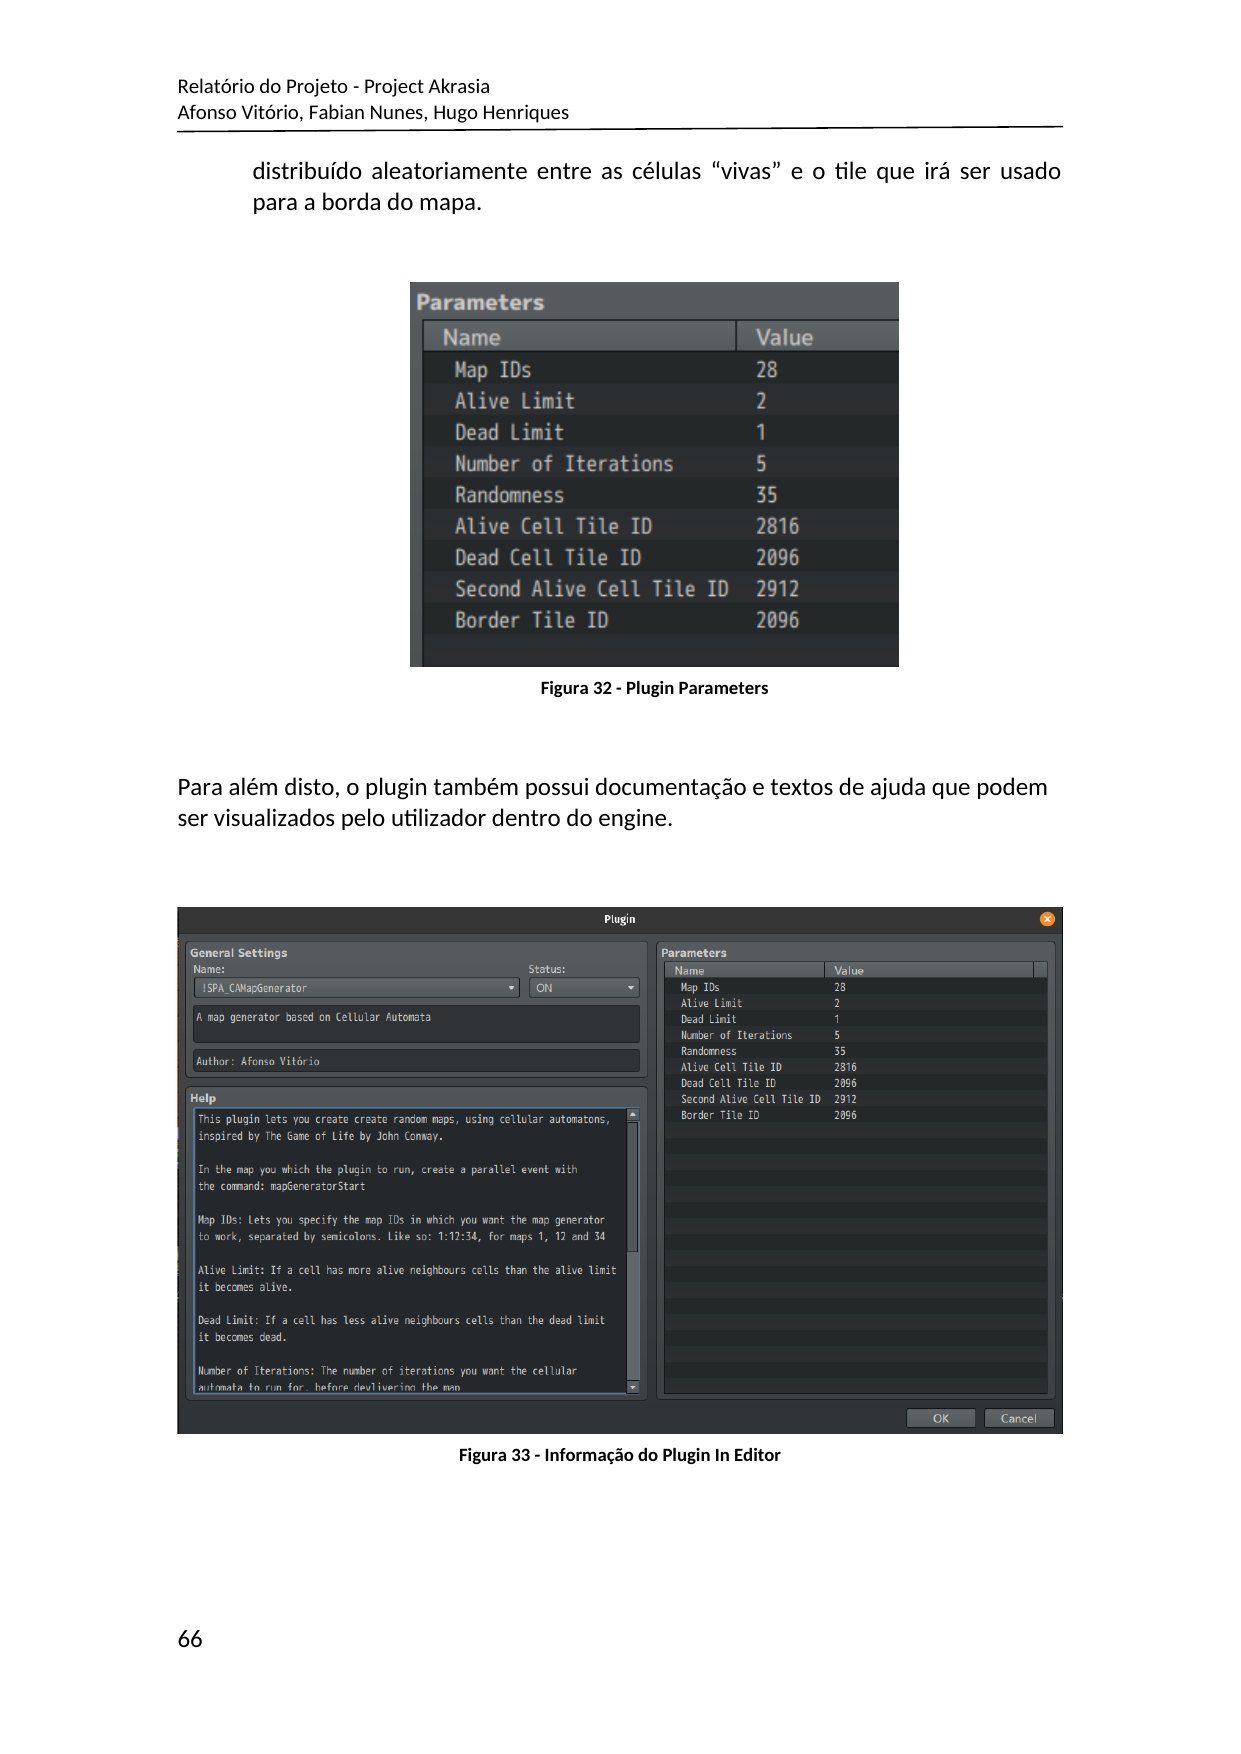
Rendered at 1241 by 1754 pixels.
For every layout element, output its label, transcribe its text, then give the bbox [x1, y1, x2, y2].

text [252, 155, 1063, 216]
text Para além disto, o plugin também possui documentação e textos de ajuda que podem ser visualizados pelo utilizador dentro do engine. [177, 771, 1063, 832]
picture [177, 907, 1063, 1434]
picture [410, 282, 899, 667]
